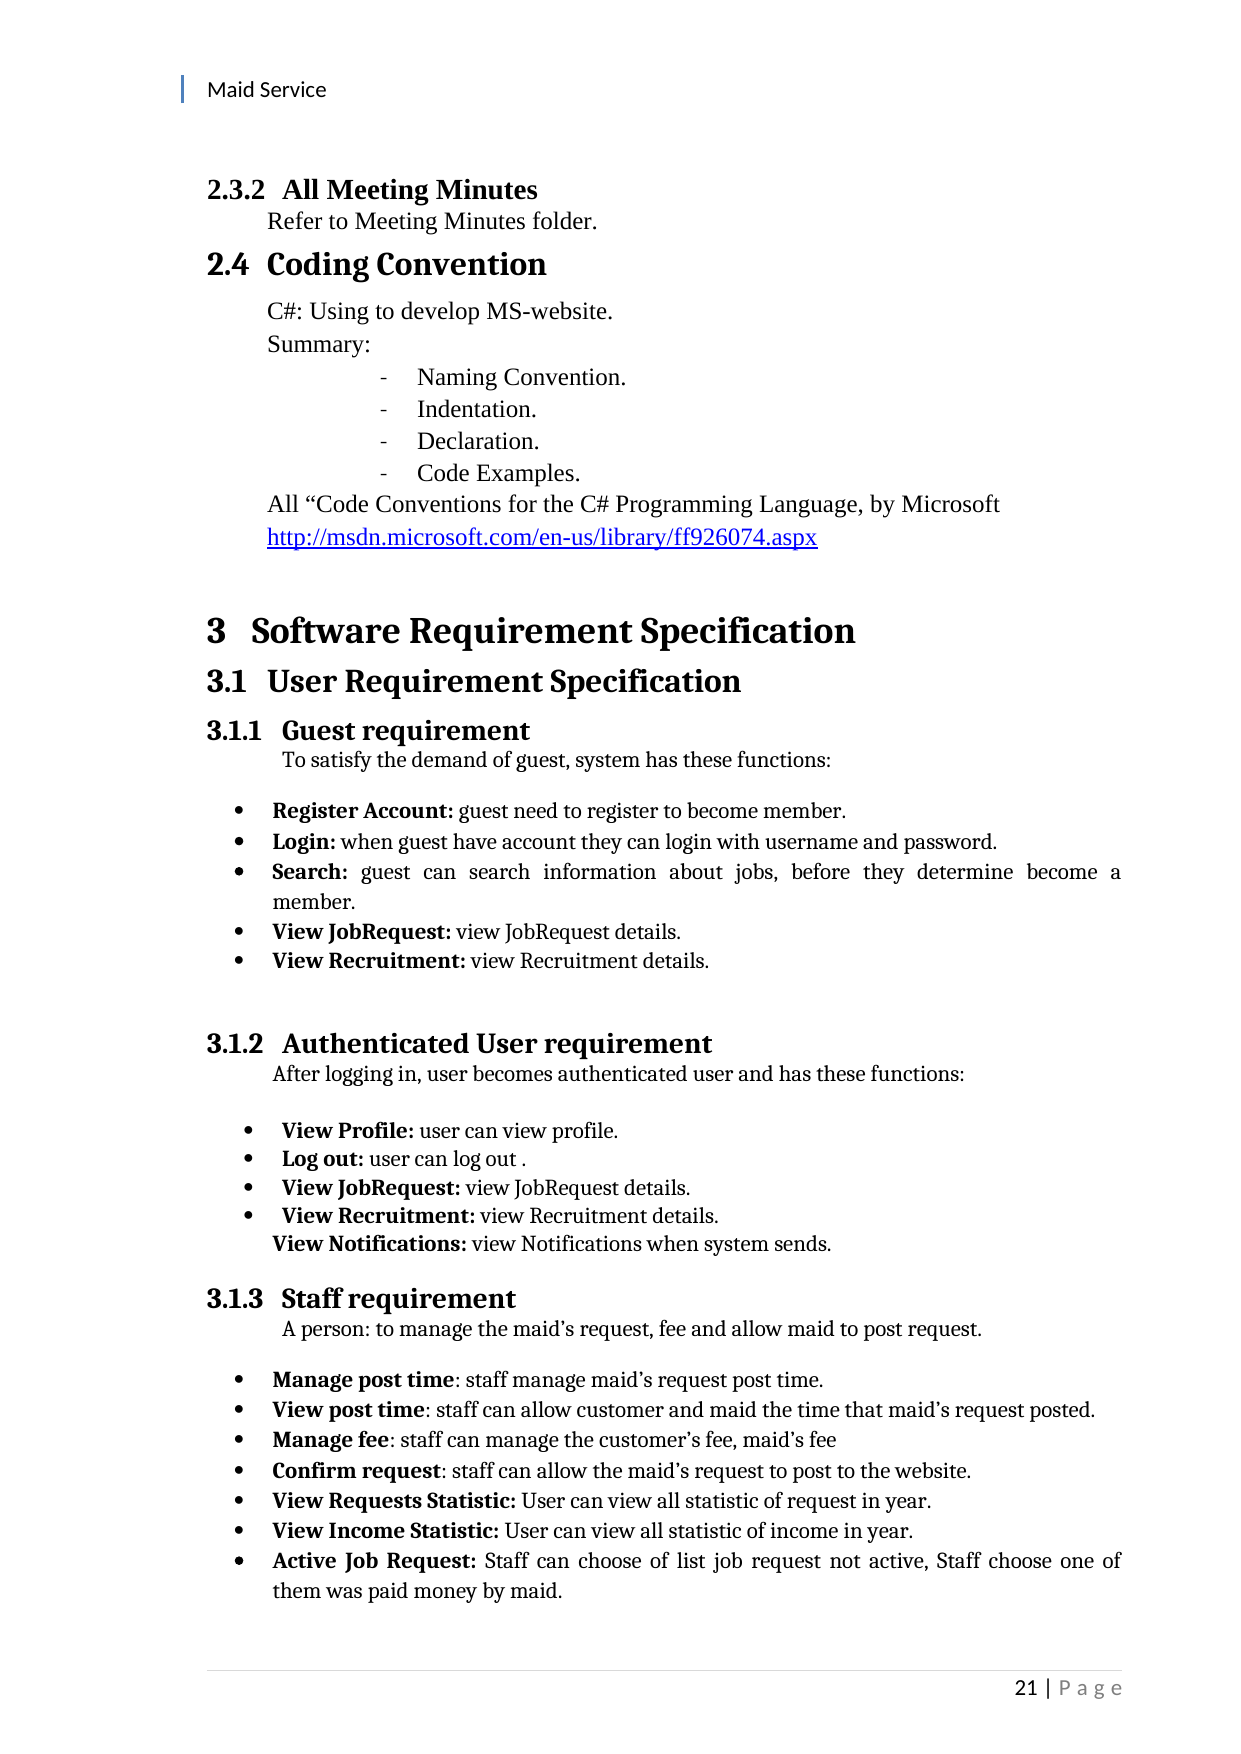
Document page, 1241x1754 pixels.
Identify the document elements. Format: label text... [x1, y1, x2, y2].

list Manage post time: staff manage maid’s request post time. [235, 1367, 1122, 1393]
subtitle Software Requirement Specification [207, 609, 1122, 652]
list Manage fee: staff can manage the customer’s fee, maid’s fee [235, 1427, 1122, 1454]
subtitle Coding Convention [207, 245, 1122, 283]
list Search: guest can search information about jobs, before they determine become a member. [235, 859, 1122, 915]
list View JobRequest: view JobRequest details. [244, 1174, 1122, 1201]
subtitle User Requirement Specification [207, 663, 1122, 701]
list View Notifications: view Notifications when system sends. [272, 1231, 1122, 1258]
list Confirm request: staff can allow the maid’s request to post to the website. [235, 1457, 1122, 1484]
list View Profile: user can view profile. [244, 1117, 1122, 1144]
list View Income Statistic: User can view all statistic of income in year. [235, 1518, 1122, 1544]
list View JobRequest: view JobRequest details. [235, 919, 1122, 946]
text Summary: [267, 329, 1122, 358]
text To satisfy the demand of guest, system has these functions: [230, 747, 1122, 774]
list View Recruitment: view Recruitment details. [244, 1203, 1122, 1229]
text Refer to Meeting Minutes folder. [207, 206, 1122, 235]
subtitle Authenticated User requirement [207, 1027, 1122, 1061]
list View Recruitment: view Recruitment details. [235, 948, 1122, 974]
list Log out: user can log out . [244, 1146, 1122, 1172]
text C#: Using to develop MS-website. [267, 296, 1122, 325]
list View Requests Statistic: User can view all statistic of request in year. [235, 1488, 1122, 1514]
list Login: when guest have account they can login with username and password. [235, 828, 1122, 855]
list Register Account: guest need to register to become member. [235, 798, 1122, 825]
subtitle Staff requirement [207, 1282, 1122, 1316]
text http://msdn.microsoft.com/en-us/library/ff926074.aspx [267, 522, 1122, 551]
subtitle All Meeting Minutes [207, 172, 1122, 206]
list Declaration. [379, 426, 1122, 455]
text A person: to manage the maid’s request, fee and allow maid to post request. [230, 1316, 1122, 1342]
subtitle Guest requirement [207, 714, 1122, 747]
text All “Code Conventions for the C# Programming Language, by Microsoft [267, 489, 1122, 518]
list View post time: staff can allow customer and maid the time that maid’s request posted. [235, 1397, 1122, 1423]
list Code Examples. [379, 458, 1122, 487]
list Active Job Request: Staff can choose of list job request not active, Staff choose one of them was paid money by maid. [235, 1548, 1122, 1605]
list Indentation. [379, 394, 1122, 423]
list Naming Convention. [379, 362, 1122, 392]
list After logging in, user becomes authenticated user and has these functions: [272, 1061, 1122, 1087]
